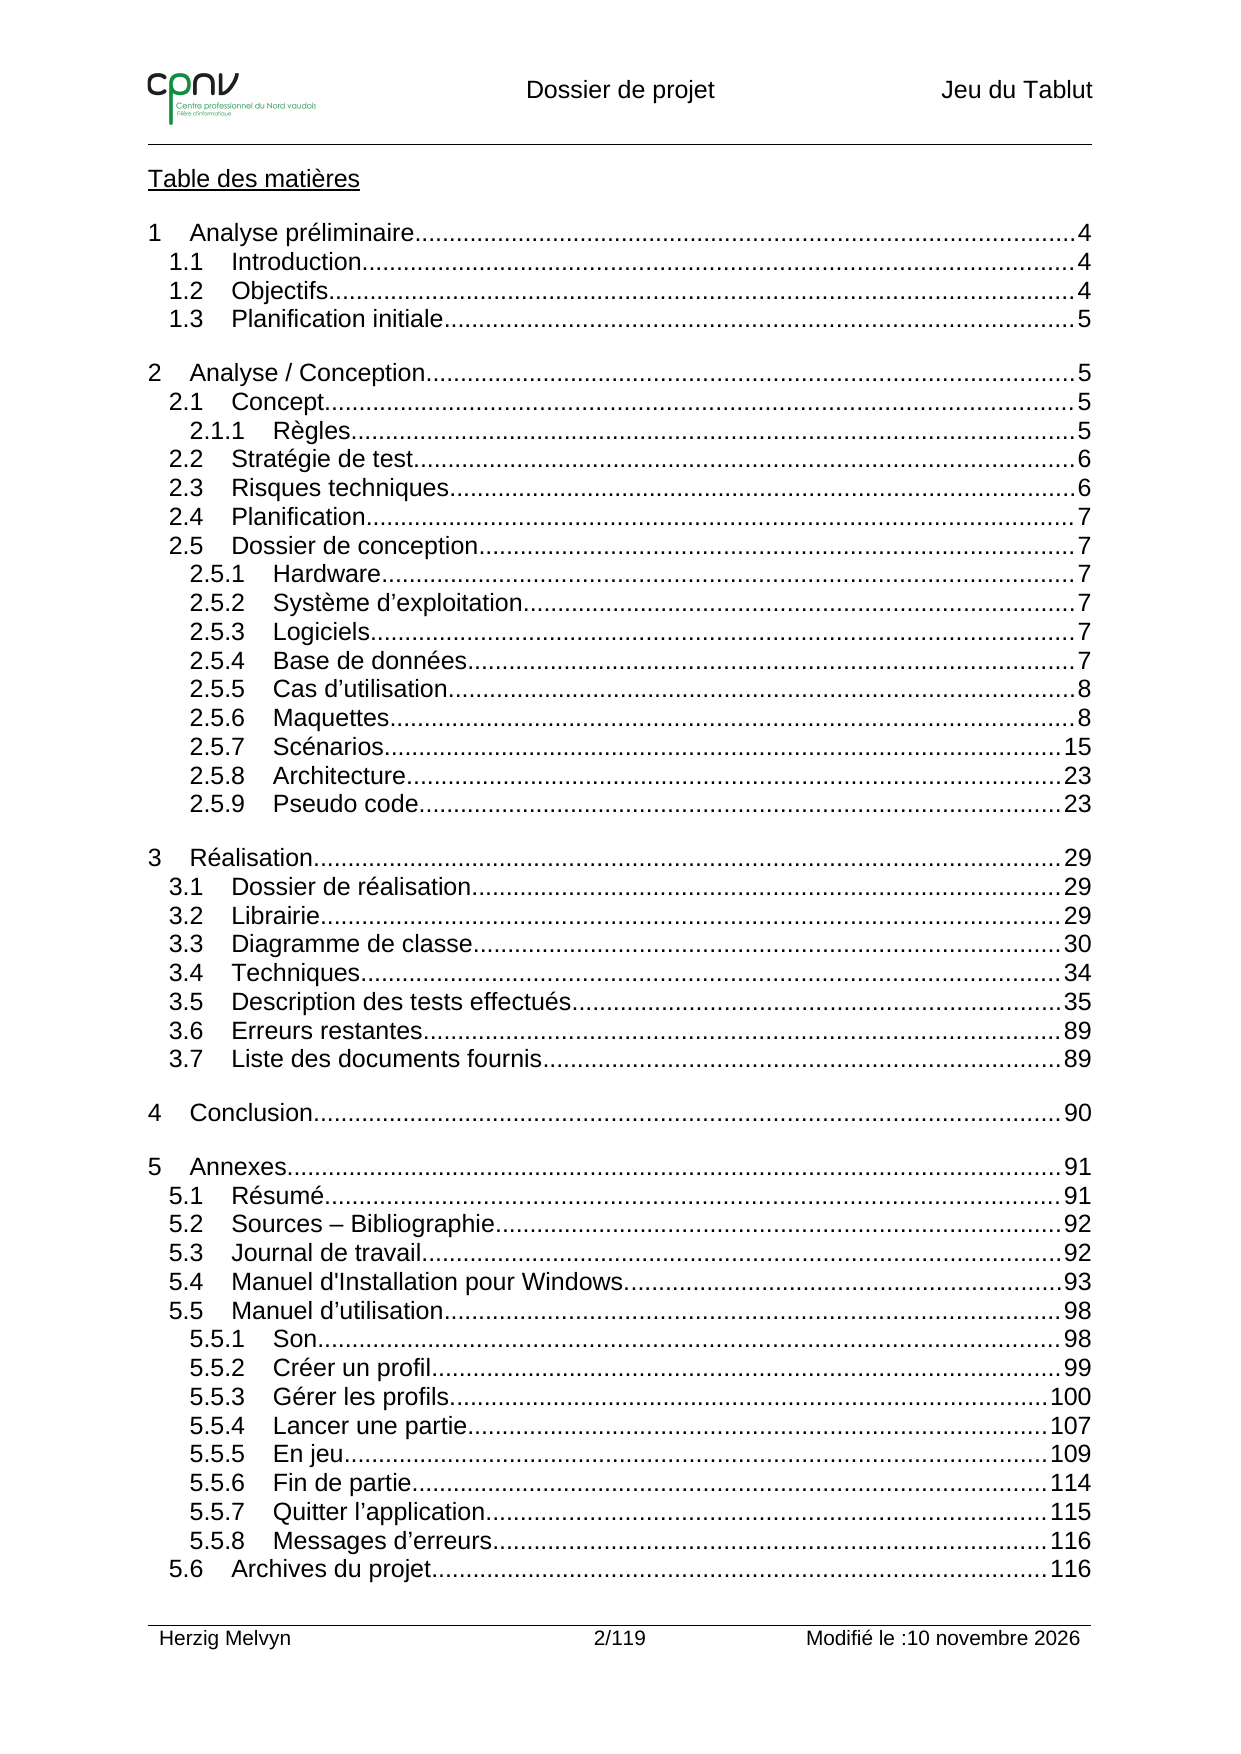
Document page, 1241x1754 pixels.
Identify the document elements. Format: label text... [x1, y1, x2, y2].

text 5.5.1 Son 98 [189, 1324, 1092, 1353]
text 3.2 Librairie 29 [168, 901, 1092, 929]
text 3.3 Diagramme de classe 30 [168, 929, 1092, 958]
picture [147, 73, 316, 125]
text 2.2 Stratégie de test 6 [168, 444, 1092, 473]
text 2.5.1 Hardware 7 [189, 559, 1092, 588]
text 2.3 Risques techniques 6 [168, 473, 1092, 502]
text 2.5.8 Architecture. 23 [189, 761, 1092, 789]
text 2.5.6 Maquettes 8 [189, 703, 1092, 732]
text 5.5.6 Fin de partie 114 [189, 1468, 1092, 1497]
text 5.4 Manuel d'Installation pour Windows. 93 [168, 1267, 1092, 1296]
text 5.5 Manuel d’utilisation 98 [168, 1296, 1092, 1324]
text 5.5.3 Gérer les profils. 100 [189, 1382, 1092, 1411]
text 5.5.7 Quitter l’application 115 [189, 1497, 1092, 1526]
text 5.5.2 Créer un profil 99 [189, 1353, 1092, 1382]
text 2.5.3 Logiciels 7 [189, 617, 1092, 646]
text 2.4 Planification 7 [168, 502, 1092, 531]
text 5.5.5 En jeu 109 [189, 1439, 1092, 1468]
text 1.2 Objectifs 4 [168, 276, 1092, 304]
text 5.2 Sources – Bibliographie 92 [168, 1209, 1092, 1238]
text 5.5.4 Lancer une partie 107 [189, 1411, 1092, 1439]
text 1.3 Planification initiale 5 [168, 304, 1092, 333]
text 3.7 Liste des documents fournis 89 [168, 1044, 1092, 1073]
text 3.6 Erreurs restantes 89 [168, 1016, 1092, 1044]
text 3.4 Techniques 34 [168, 958, 1092, 987]
text 5 Annexes 91 [148, 1152, 1092, 1181]
text 3.1 Dossier de réalisation 29 [168, 872, 1092, 901]
text 3 Réalisation 29 [148, 843, 1092, 872]
text 2.1 Concept 5 [168, 387, 1092, 416]
text 2.5.4 Base de données 7 [189, 646, 1092, 674]
text 4 Conclusion 90 [148, 1098, 1092, 1127]
text 2.5 Dossier de conception 7 [168, 531, 1092, 559]
text 2 Analyse / Conception 5 [148, 358, 1092, 387]
text 5.5.8 Messages d’erreurs 116 [189, 1526, 1092, 1554]
text 1 Analyse préliminaire 4 [148, 218, 1092, 247]
text 1.1 Introduction 4 [168, 247, 1092, 276]
text 2.5.5 Cas d’utilisation 8 [189, 674, 1092, 703]
text 2.5.2 Système d’exploitation 7 [189, 588, 1092, 617]
text 5.3 Journal de travail 92 [168, 1238, 1092, 1267]
text 2.5.9 Pseudo code. 23 [189, 789, 1092, 818]
text 5.1 Résumé 91 [168, 1181, 1092, 1209]
text 3.5 Description des tests effectués 35 [168, 987, 1092, 1016]
text Table des matières [148, 164, 1092, 193]
text 2.1.1 Règles 5 [189, 416, 1092, 444]
text 5.6 Archives du projet 116 [168, 1554, 1092, 1583]
text 2.5.7 Scénarios 15 [189, 732, 1092, 761]
